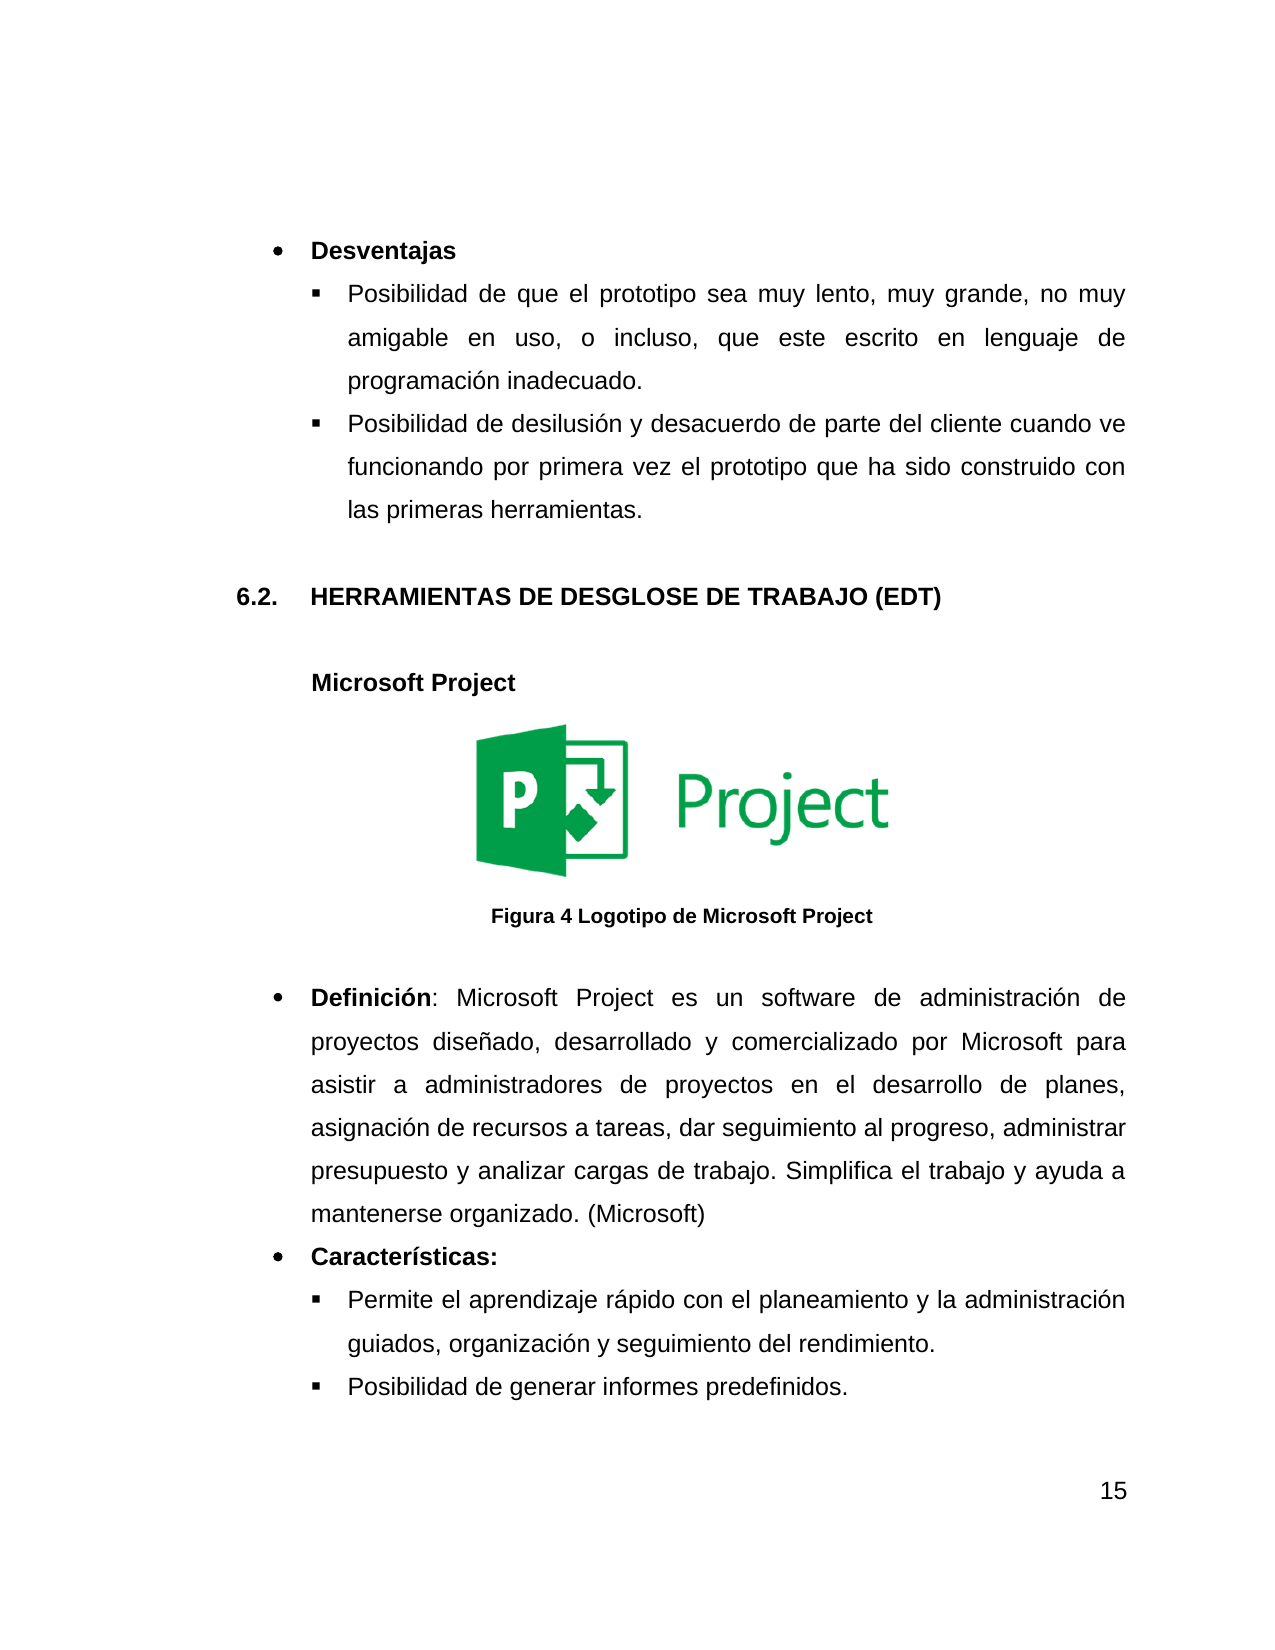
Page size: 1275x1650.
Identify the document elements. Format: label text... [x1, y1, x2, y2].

text Permite el aprendizaje rápido con el planeamiento y la administración guiados, organización y seguimiento del rendimiento. [310, 1285, 1127, 1357]
text Características: [273, 1242, 1127, 1271]
text Desventajas [273, 236, 1127, 265]
text Posibilidad de que el prototipo sea muy lento, muy grande, no muy amigable en uso, o incluso, que este escrito en lenguaje de programación inadecuado. [310, 279, 1127, 394]
text Posibilidad de desilusión y desacuerdo de parte del cliente cuando ve funcionando por primera vez el prototipo que ha sido construido con las primeras herramientas. [310, 409, 1127, 524]
text Posibilidad de generar informes predefinidos. [310, 1372, 1127, 1401]
text Definición: Microsoft Project es un software de administración de proyectos diseñado, desarrollado y comercializado por Microsoft para asistir a administradores de proyectos en el desarrollo de planes, asignación de recursos a tareas, dar seguimiento al progreso, administrar presupuesto y analizar cargas de trabajo. Simplifica el trabajo y ayuda a mantenerse organizado. [273, 983, 1127, 1228]
text Microsoft Project [236, 668, 1127, 697]
picture [467, 711, 896, 890]
text HERRAMIENTAS DE DESGLOSE DE TRABAJO (EDT) [236, 582, 1127, 610]
